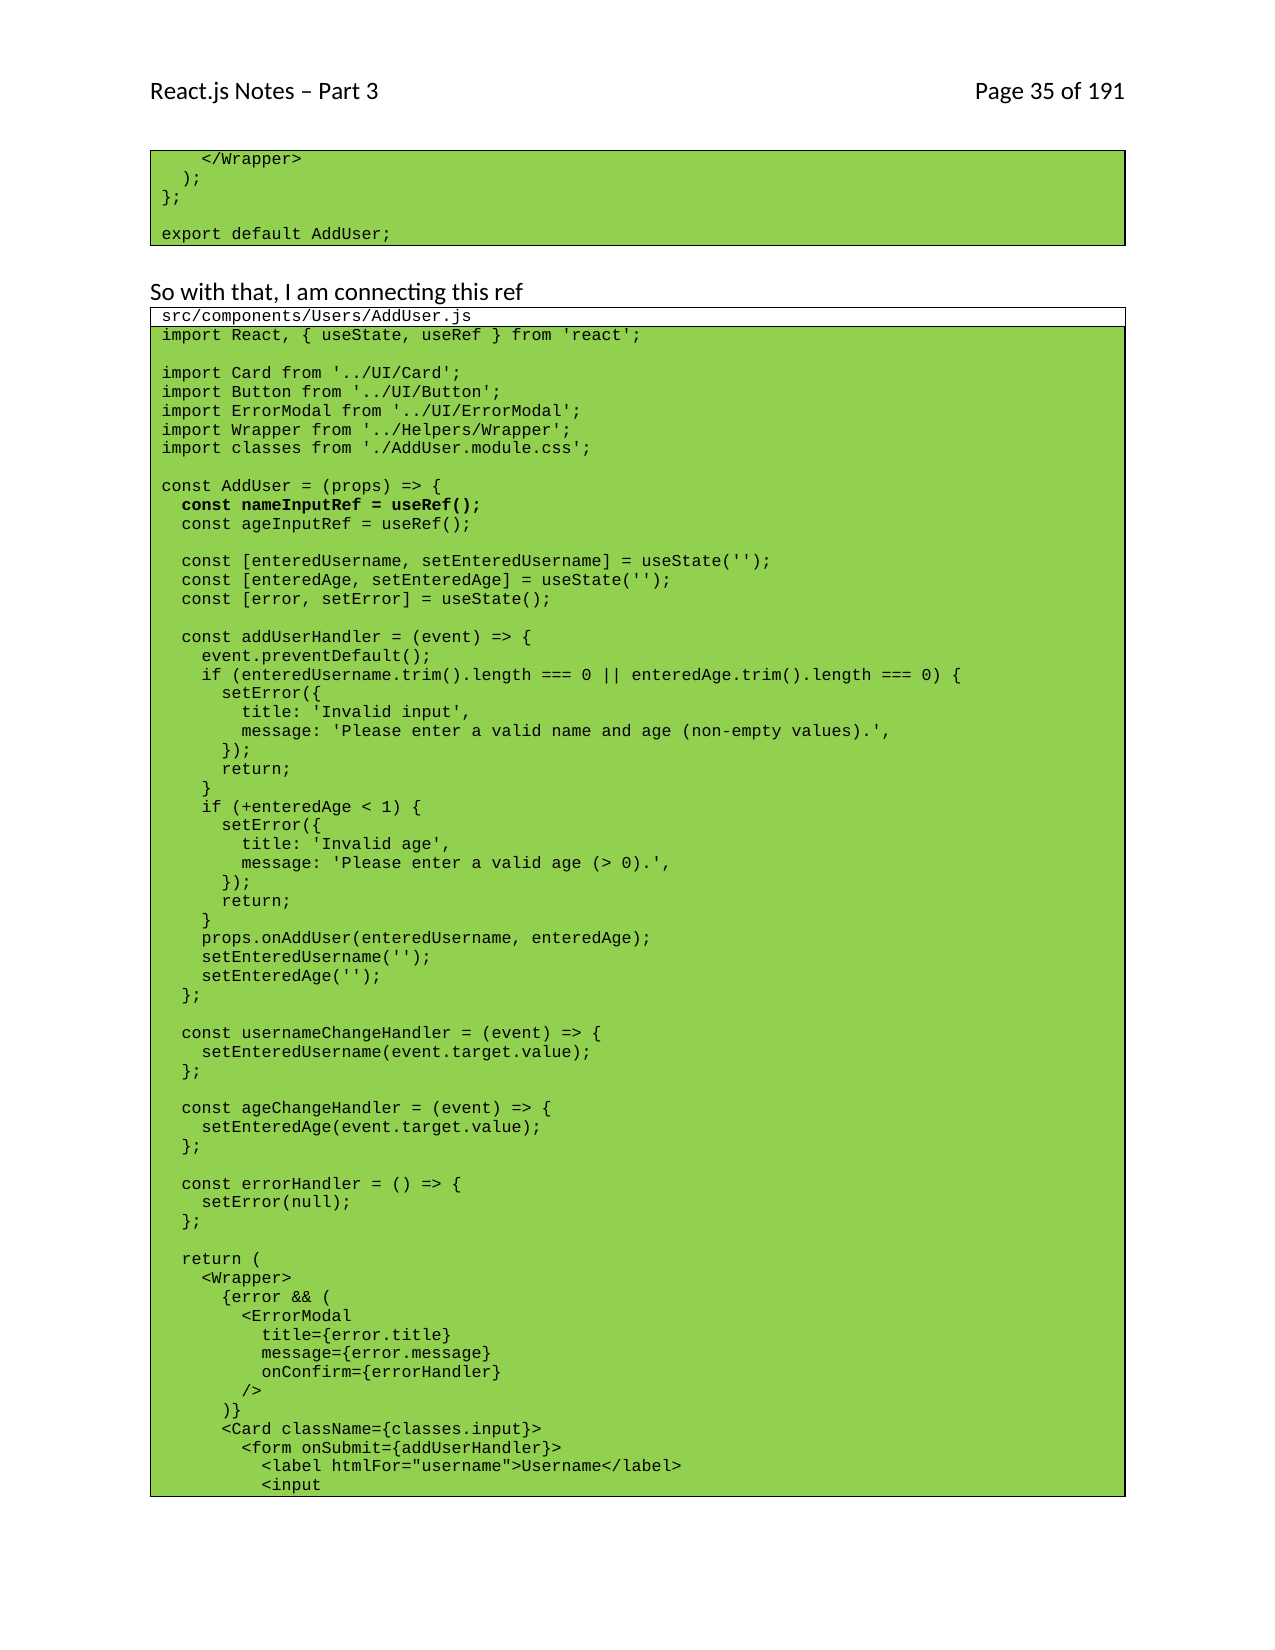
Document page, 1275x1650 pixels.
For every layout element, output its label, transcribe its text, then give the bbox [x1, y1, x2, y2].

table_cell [151, 151, 1124, 245]
text So with that, I am connecting this ref [150, 276, 1125, 307]
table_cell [151, 327, 1124, 1496]
table_header src/components/Users/AddUser.js [151, 308, 1125, 326]
